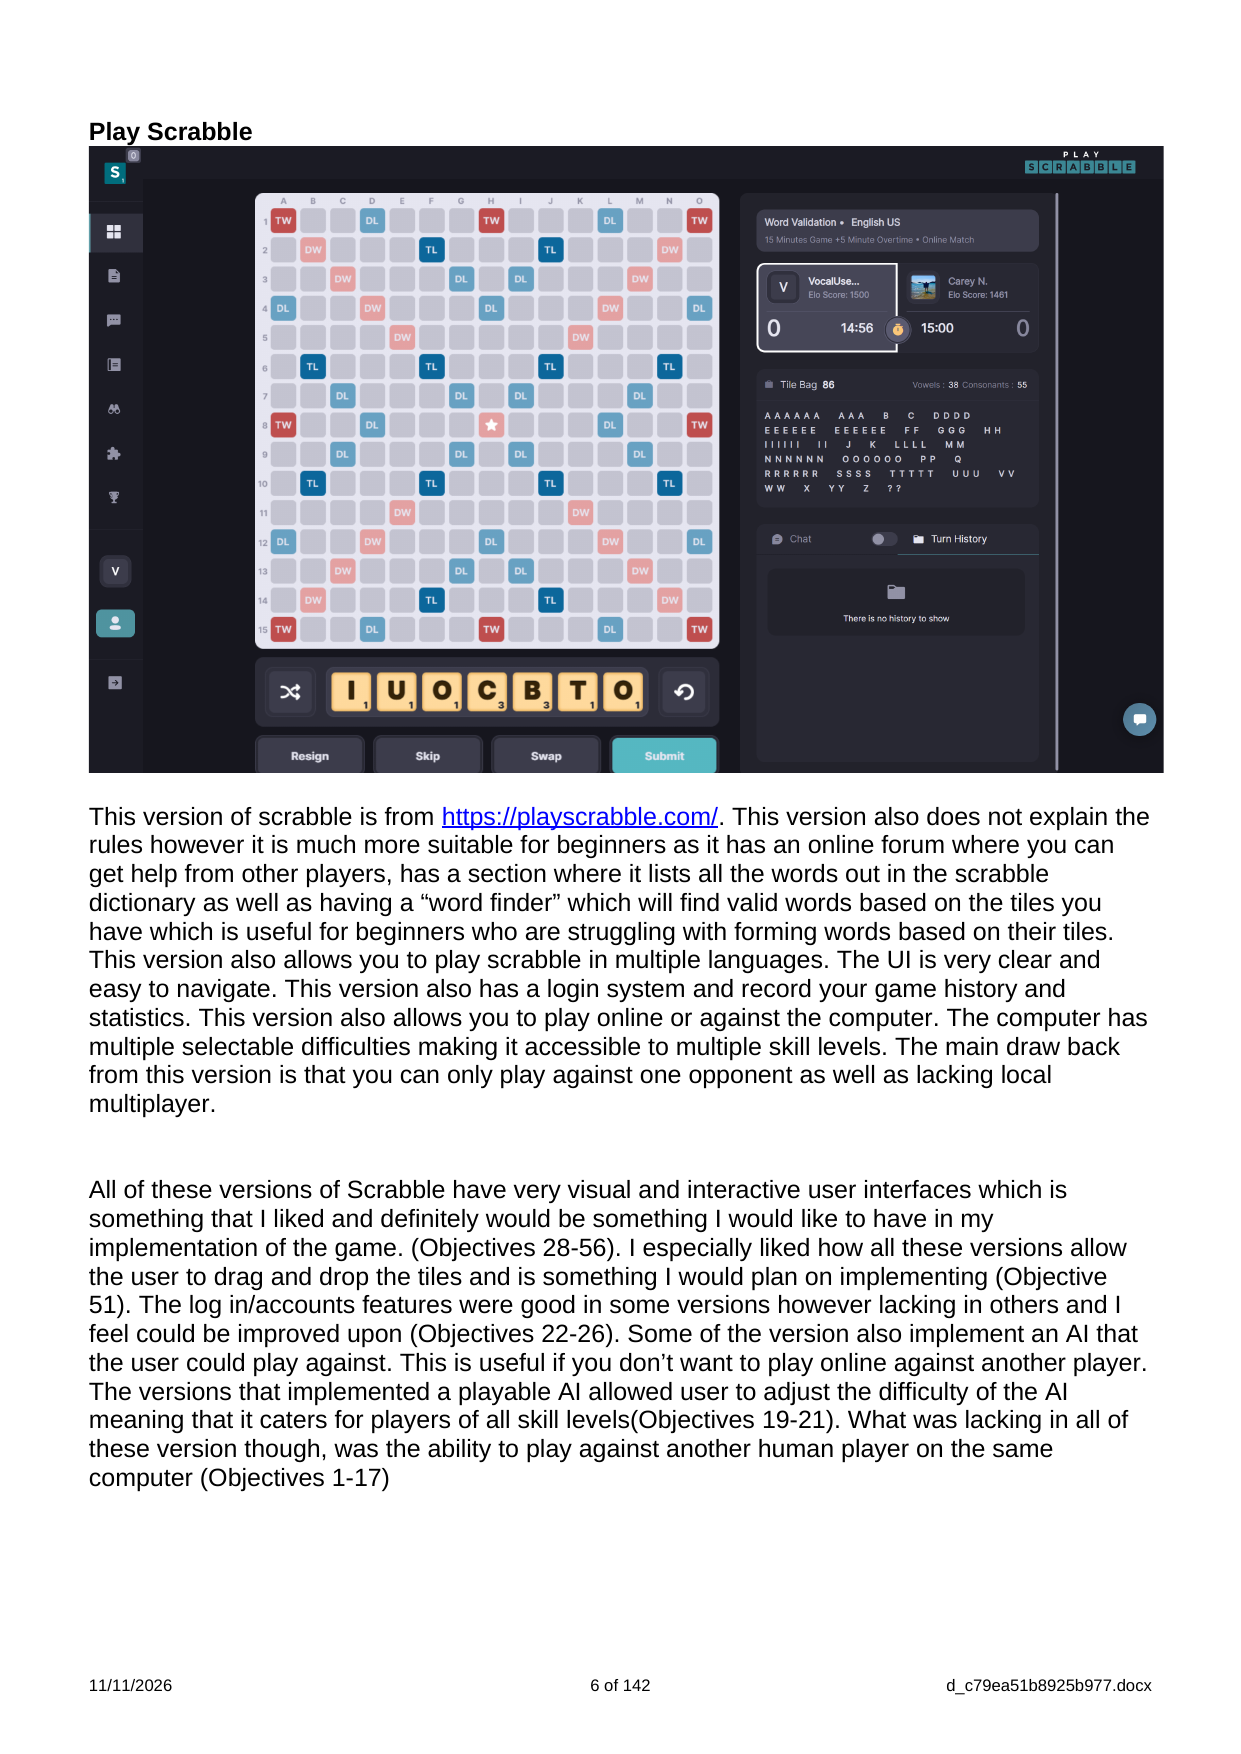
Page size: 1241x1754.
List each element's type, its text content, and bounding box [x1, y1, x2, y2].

picture [88, 146, 1164, 773]
text Play Scrabble [89, 117, 1152, 146]
text This version of scrabble is from https://playscrabble.com/. This version also does not explain the rules however it is much more suitable for beginners as it has an online forum where you can get help from other players, has a section where it lists all the words out in the scrabble dictionary as well as having a “word finder” which will find valid words based on the tiles you have which is useful for beginners who are struggling with forming words based on their tiles. This version also allows you to play scrabble in multiple languages. The UI is very clear and easy to navigate. This version also has a login system and record your game history and statistics. This version also allows you to play online or against the computer. The computer has multiple selectable difficulties making it accessible to multiple skill levels. The main draw back from this version is that you can only play against one opponent as well as lacking local multiplayer. [89, 801, 1152, 1118]
text All of these versions of Scrabble have very visual and interactive user interfaces which is something that I liked and definitely would be something I would like to have in my implementation of the game. (Objectives 28-56). I especially liked how all these versions allow the user to drag and drop the tiles and is something I would plan on implementing (Objective 51). The log in/accounts features were good in some versions however lacking in others and I feel could be improved upon (Objectives 22-26). Some of the version also implement an AI that the user could play against. This is useful if you don’t want to play online against another player. The versions that implemented a playable AI allowed user to adjust the difficulty of the AI meaning that it caters for players of all skill levels(Objectives 19-21). What was lacking in all of these version though, was the ability to play against another human player on the same computer (Objectives 1-17) [89, 1175, 1152, 1491]
